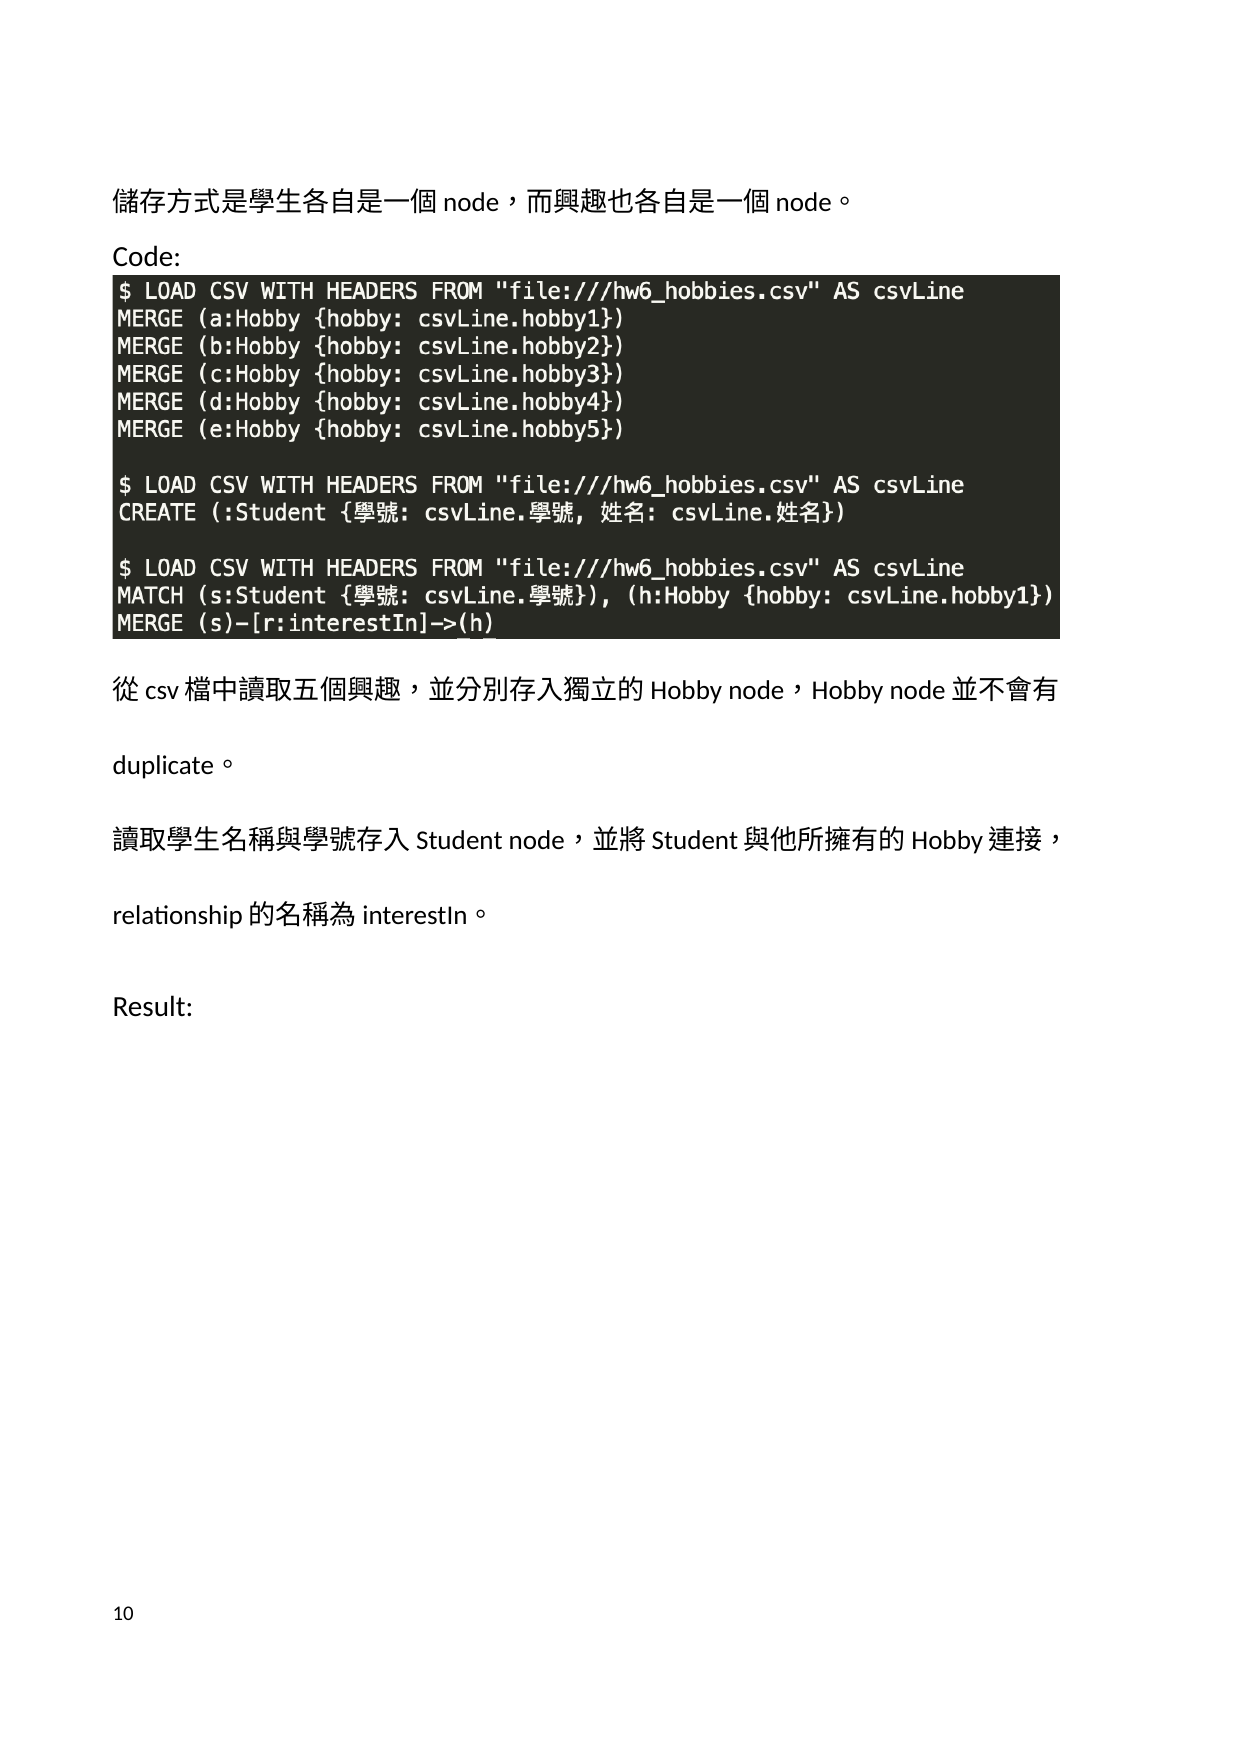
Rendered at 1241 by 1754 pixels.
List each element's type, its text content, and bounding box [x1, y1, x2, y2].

picture [112, 275, 1060, 639]
text 從csv檔中讀取五個興趣，並分別存入獨立的Hobby node，Hobby node並不會有duplicate。 [112, 650, 1128, 800]
text Code: [112, 237, 1128, 275]
text 儲存方式是學生各自是一個node，而興趣也各自是一個node。 [112, 162, 1128, 237]
text Result: [112, 987, 1128, 1025]
text 讀取學生名稱與學號存入Student node，並將Student與他所擁有的Hobby連接，relationship的名稱為interestIn。 [112, 800, 1128, 950]
